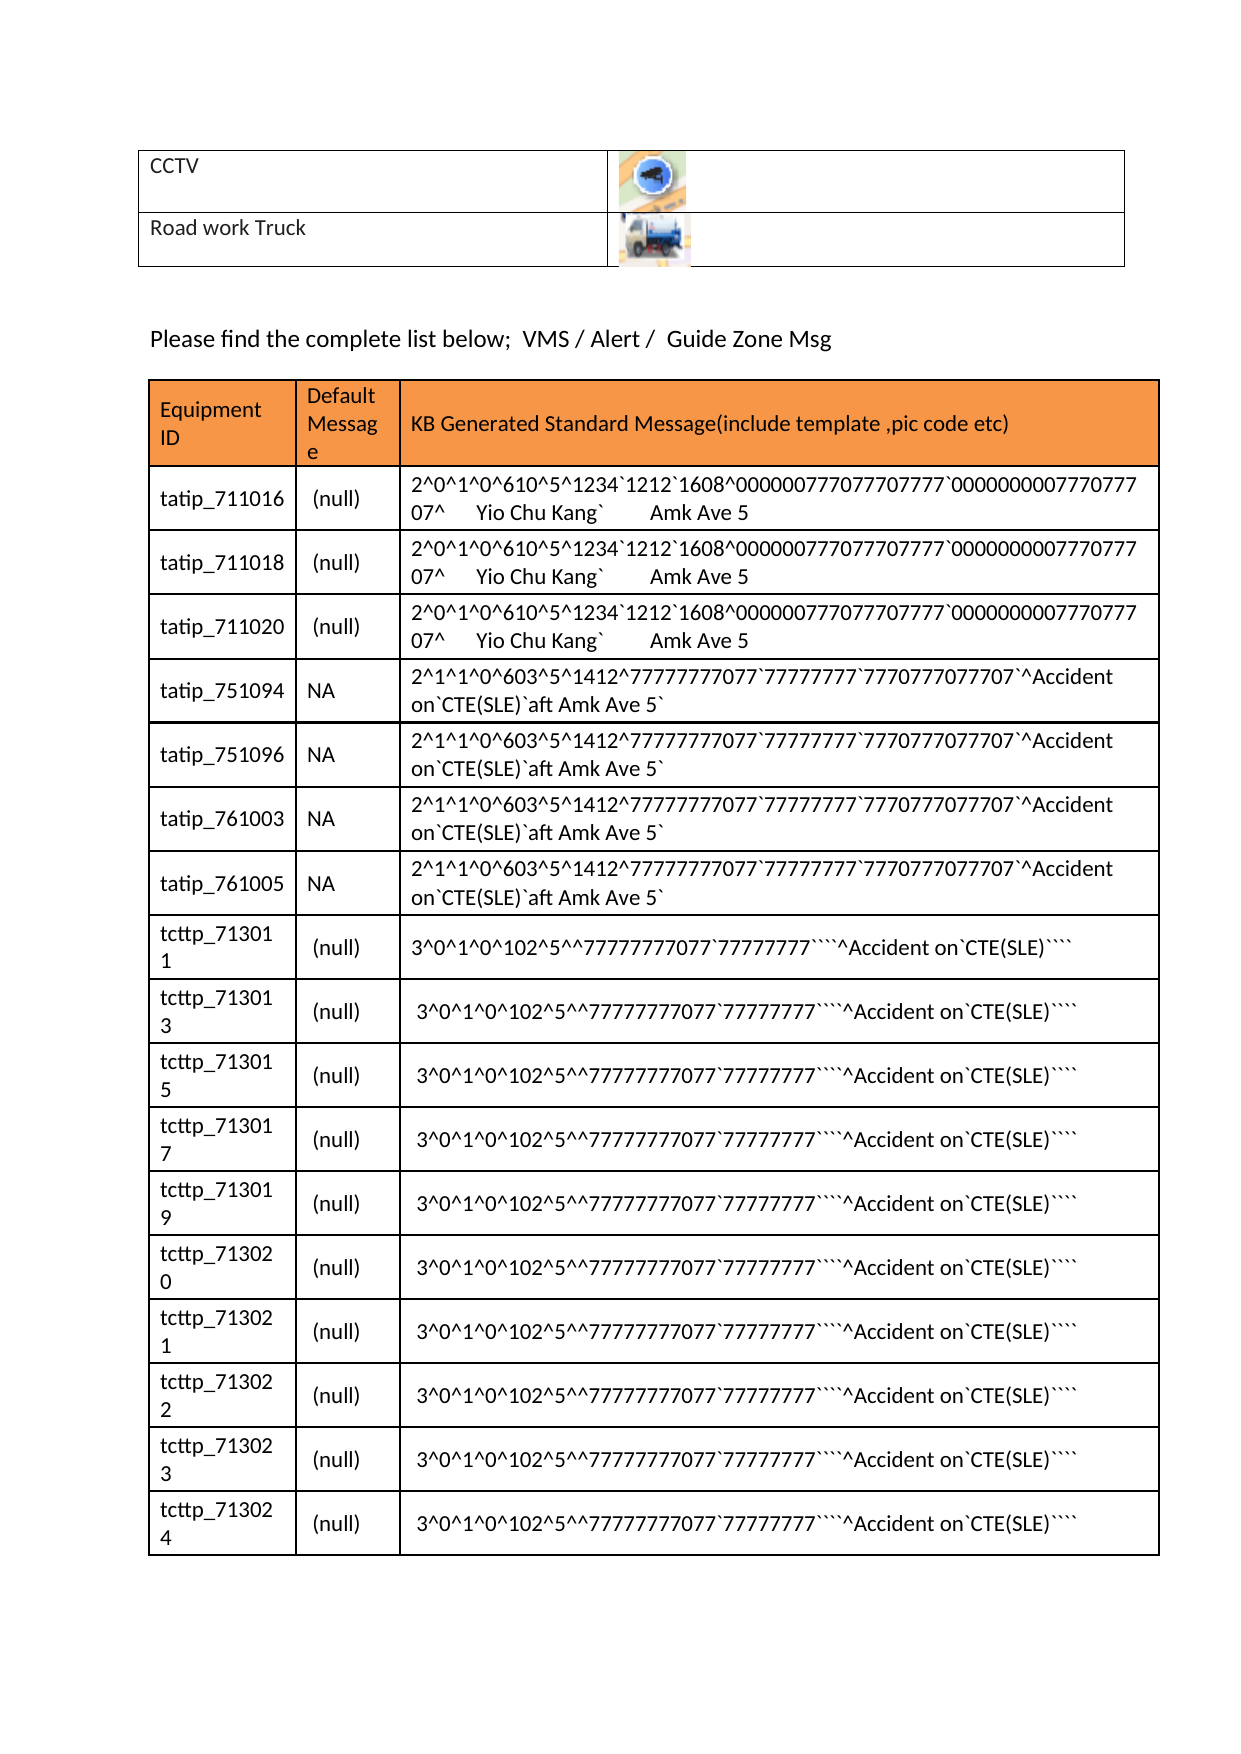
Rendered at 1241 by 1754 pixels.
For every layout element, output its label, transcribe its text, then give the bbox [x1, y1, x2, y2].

table_cell 3^0^1^0^102^5^^77777777077`77777777````^Accident on`CTE(SLE)```` [401, 1044, 1158, 1106]
table_cell 3^0^1^0^102^5^^77777777077`77777777````^Accident on`CTE(SLE)```` [401, 1108, 1158, 1170]
table_cell (null) [297, 980, 399, 1042]
table_cell (null) [297, 1172, 399, 1234]
table_cell (null) [297, 1108, 399, 1170]
table_cell tatip_761003 [150, 788, 295, 849]
table_cell tatip_751094 [150, 660, 295, 721]
table_cell 3^0^1^0^102^5^^77777777077`77777777````^Accident on`CTE(SLE)```` [401, 1364, 1158, 1426]
table_cell [691, 213, 1124, 266]
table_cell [401, 1492, 1158, 1554]
table_cell 2^0^1^0^610^5^1234`1212`1608^000000777077707777`000000000777077707^ Yio Chu Kang` Amk Ave 5 [401, 467, 1158, 529]
picture [618, 151, 687, 212]
table_cell 3^0^1^0^102^5^^77777777077`77777777````^Accident on`CTE(SLE)```` [401, 1300, 1158, 1362]
table_cell tcttp_713021 [150, 1300, 295, 1362]
text Please find the complete list below; VMS / Alert / Guide Zone Msg [150, 323, 1090, 354]
table_cell 3^0^1^0^102^5^^77777777077`77777777````^Accident on`CTE(SLE)```` [401, 1236, 1158, 1298]
table_cell (null) [297, 467, 399, 529]
table_cell CCTV [139, 151, 607, 212]
table_cell NA [297, 852, 399, 914]
table_cell tcttp_713015 [150, 1044, 295, 1106]
table_cell NA [297, 724, 399, 786]
table_header Default Message [297, 381, 399, 465]
table_cell (null) [297, 531, 399, 593]
table_cell tcttp_713024 [150, 1492, 295, 1554]
table_cell 2^1^1^0^603^5^1412^77777777077`77777777`7770777077707`^Accident on`CTE(SLE)`aft Amk Ave 5` [401, 788, 1158, 849]
table_cell tcttp_713023 [150, 1428, 295, 1490]
table_cell tcttp_713013 [150, 980, 295, 1042]
table_cell 2^0^1^0^610^5^1234`1212`1608^000000777077707777`000000000777077707^ Yio Chu Kang` Amk Ave 5 [401, 595, 1158, 657]
table_header Equipment ID [150, 381, 295, 465]
table_cell 2^1^1^0^603^5^1412^77777777077`77777777`7770777077707`^Accident on`CTE(SLE)`aft Amk Ave 5` [401, 852, 1158, 914]
table_cell tatip_711016 [150, 467, 295, 529]
picture [618, 213, 691, 267]
table_cell Road work Truck [139, 213, 607, 266]
table_cell [687, 151, 1124, 212]
table_cell [608, 151, 618, 212]
table_cell NA [297, 788, 399, 849]
table_cell tcttp_713019 [150, 1172, 295, 1234]
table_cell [401, 1428, 1158, 1490]
table_cell 3^0^1^0^102^5^^77777777077`77777777````^Accident on`CTE(SLE)```` [401, 916, 1158, 978]
table_cell 2^1^1^0^603^5^1412^77777777077`77777777`7770777077707`^Accident on`CTE(SLE)`aft Amk Ave 5` [401, 660, 1158, 721]
table_cell tatip_711020 [150, 595, 295, 657]
table_cell tcttp_713011 [150, 916, 295, 978]
table_cell tatip_751096 [150, 724, 295, 786]
table_cell tcttp_713017 [150, 1108, 295, 1170]
table_cell 2^0^1^0^610^5^1234`1212`1608^000000777077707777`000000000777077707^ Yio Chu Kang` Amk Ave 5 [401, 531, 1158, 593]
table_cell (null) [297, 1300, 399, 1362]
table_cell [608, 213, 618, 266]
table_cell 2^1^1^0^603^5^1412^77777777077`77777777`7770777077707`^Accident on`CTE(SLE)`aft Amk Ave 5` [401, 724, 1158, 786]
table_cell (null) [297, 1364, 399, 1426]
table_cell NA [297, 660, 399, 721]
table_cell 3^0^1^0^102^5^^77777777077`77777777````^Accident on`CTE(SLE)```` [401, 1172, 1158, 1234]
table_cell tcttp_713022 [150, 1364, 295, 1426]
table_cell (null) [297, 916, 399, 978]
table_cell tcttp_713020 [150, 1236, 295, 1298]
table_cell (null) [297, 1236, 399, 1298]
table_cell (null) [297, 1044, 399, 1106]
table_header KB Generated Standard Message(include template ,pic code etc) [401, 381, 1158, 465]
table_cell (null) [297, 595, 399, 657]
table_cell 3^0^1^0^102^5^^77777777077`77777777````^Accident on`CTE(SLE)```` [401, 980, 1158, 1042]
table_cell tatip_761005 [150, 852, 295, 914]
table_cell (null) [297, 1428, 399, 1490]
table_cell tatip_711018 [150, 531, 295, 593]
table_cell (null) [297, 1492, 399, 1554]
